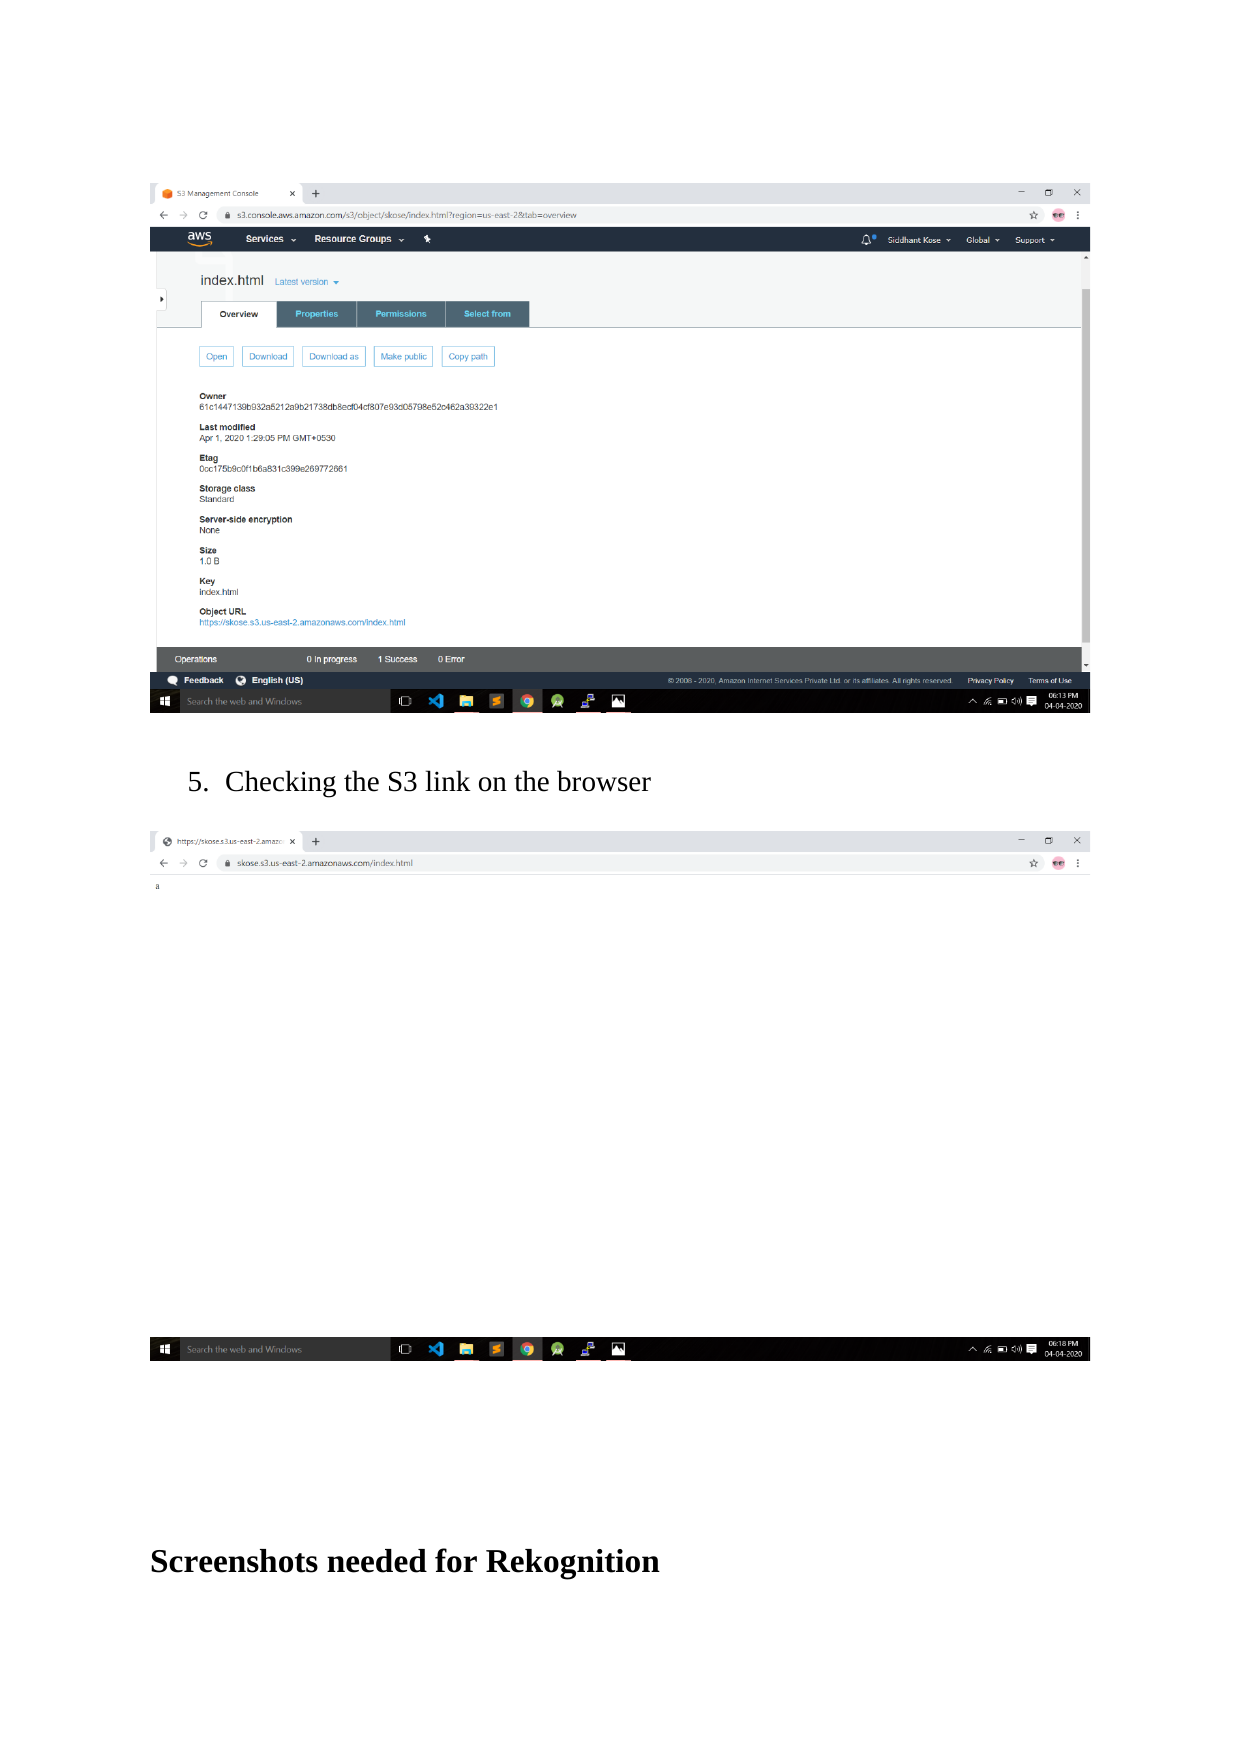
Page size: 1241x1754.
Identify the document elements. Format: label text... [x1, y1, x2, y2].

picture [150, 831, 1091, 1361]
picture [150, 183, 1091, 713]
list Checking the S3 link on the browser [187, 764, 1090, 798]
text Screenshots needed for Rekognition [150, 1542, 1090, 1580]
